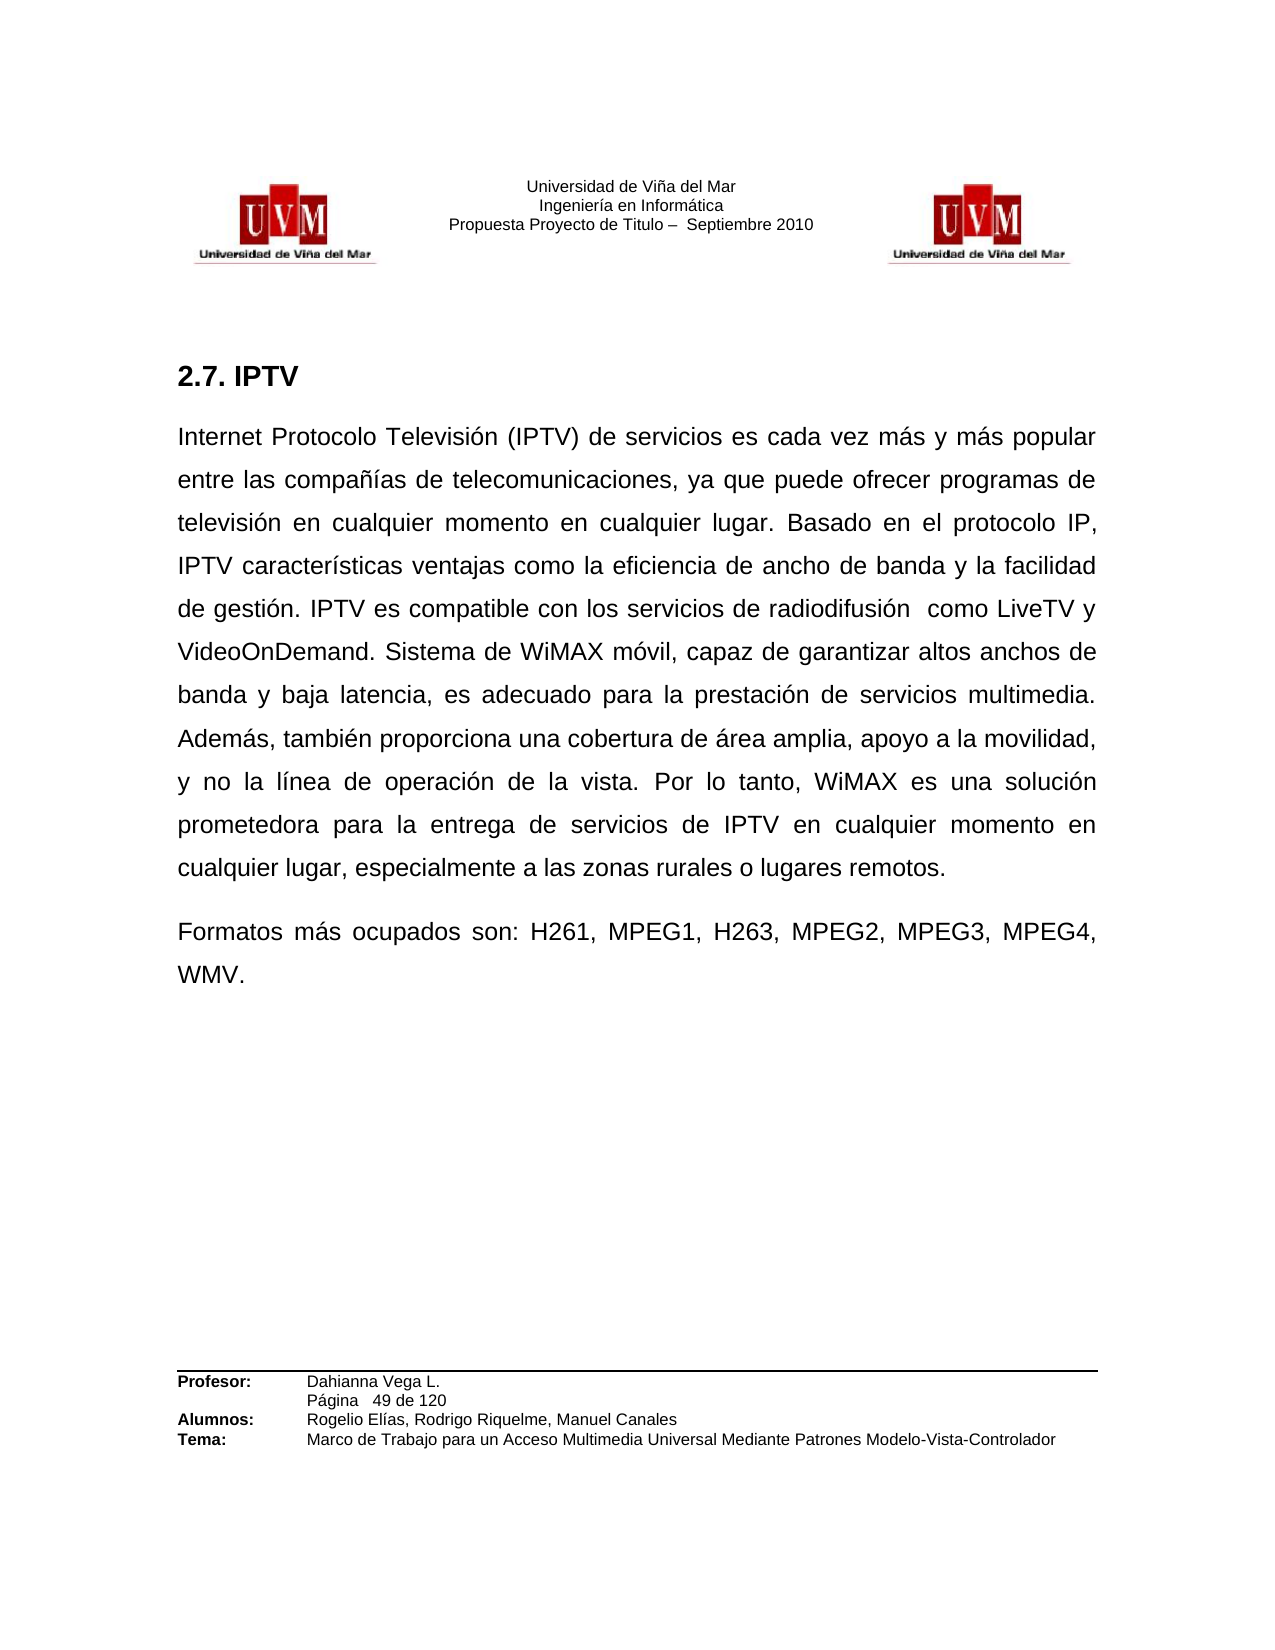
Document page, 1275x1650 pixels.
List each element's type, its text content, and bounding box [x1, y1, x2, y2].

picture [871, 176, 1084, 267]
text Internet Protocolo Televisión (IPTV) de servicios es cada vez más y más popular entre las compañías de telecomunicaciones, ya que puede ofrecer programas de televisión en cualquier momento en cualquier lugar. Based on IP protocol, IPTV features advantages like bandwidth efficiency and ease of management.Basado en el protocolo IP, IPTV características ventajas como la eficiencia de ancho de banda y la facilidad de gestión. IPTV supports both broadcast and unicast services like LiveTV and VideoOnDemand.IPTV es compatible con los servicios de radiodifusión como LiveTV y VideoOnDemand. WiMAX wireless system, capable of ensuring high bandwidths and low latencies, is suitable for delivering multimedia services.Sistema de WiMAX móvil, capaz de garantizar altos anchos de banda y baja latencia, es adecuado para la prestación de servicios multimedia. In addition, it also provides wide area coverage, mobility support, and non-line-of-sight operation.Además, también proporciona una cobertura de área amplia, apoyo a la movilidad, y no la línea de operación de la vista. Therefore, WiMAX is a promising solution for delivering IPTV services anytime anywhere, especially to rural areas or remote locations.Por lo tanto, WiMAX es una solución prometedora para la entrega de servicios de IPTV en cualquier momento en cualquier lugar, especialmente a las zonas rurales o lugares remotos. [177, 422, 1098, 882]
picture [177, 176, 390, 267]
text Formatos más ocupados son: H261, MPEG1, H263, MPEG2, MPEG3, MPEG4, WMV. [177, 917, 1098, 989]
subtitle 2.7. IPTV [177, 359, 1098, 392]
